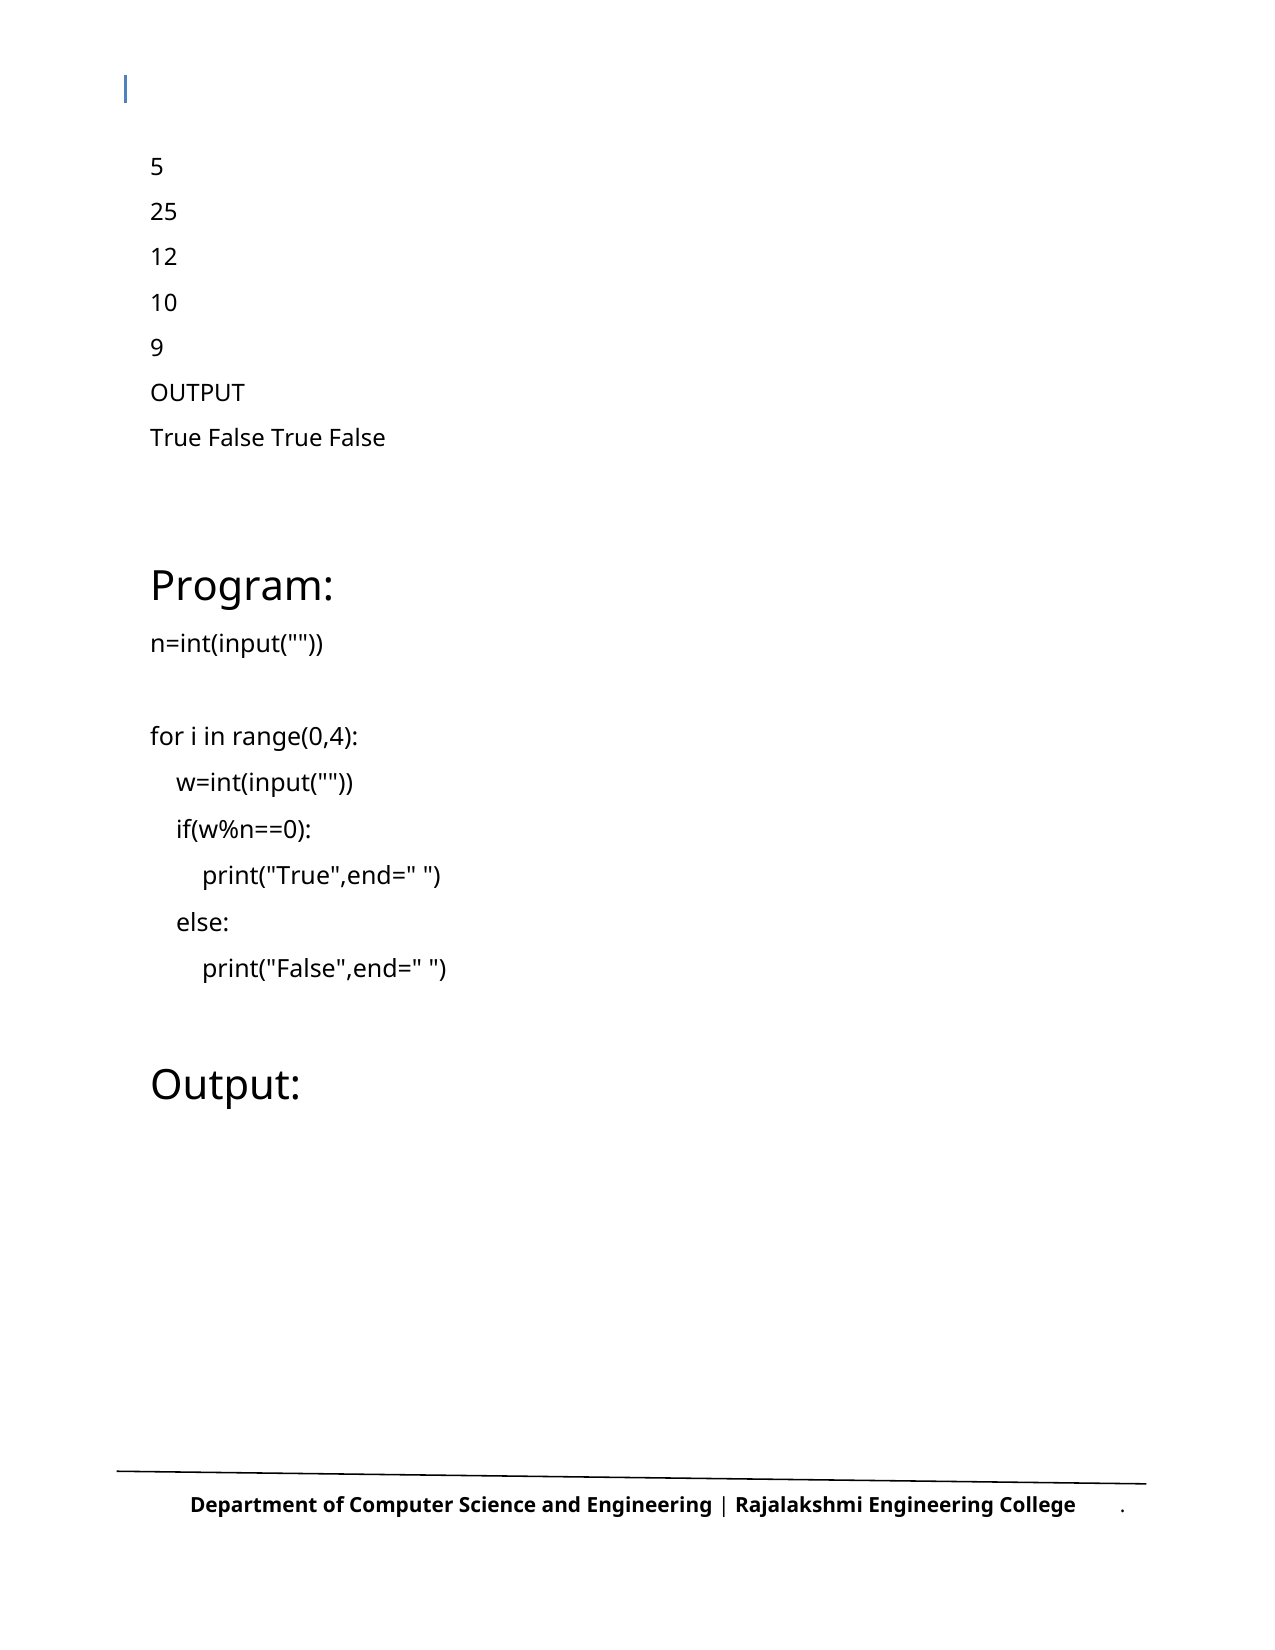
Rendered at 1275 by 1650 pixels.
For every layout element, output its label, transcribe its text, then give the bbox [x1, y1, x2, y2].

text for i in range(0,4): [150, 718, 1125, 752]
text print("True",end=" ") [150, 858, 1125, 892]
text if(w%n==0): [150, 811, 1125, 846]
text n=int(input("")) [150, 625, 1125, 659]
text 25 [150, 195, 1125, 228]
text w=int(input("")) [150, 765, 1125, 799]
text Output: [150, 1055, 1125, 1112]
text else: [150, 904, 1125, 939]
text OUTPUT [150, 376, 1125, 408]
text True False True False [150, 421, 1125, 453]
text 9 [150, 330, 1125, 363]
text 5 [150, 150, 1125, 183]
text print("False",end=" ") [150, 951, 1125, 985]
text Program: [150, 556, 1125, 613]
text 10 [150, 285, 1125, 318]
text 12 [150, 240, 1125, 273]
